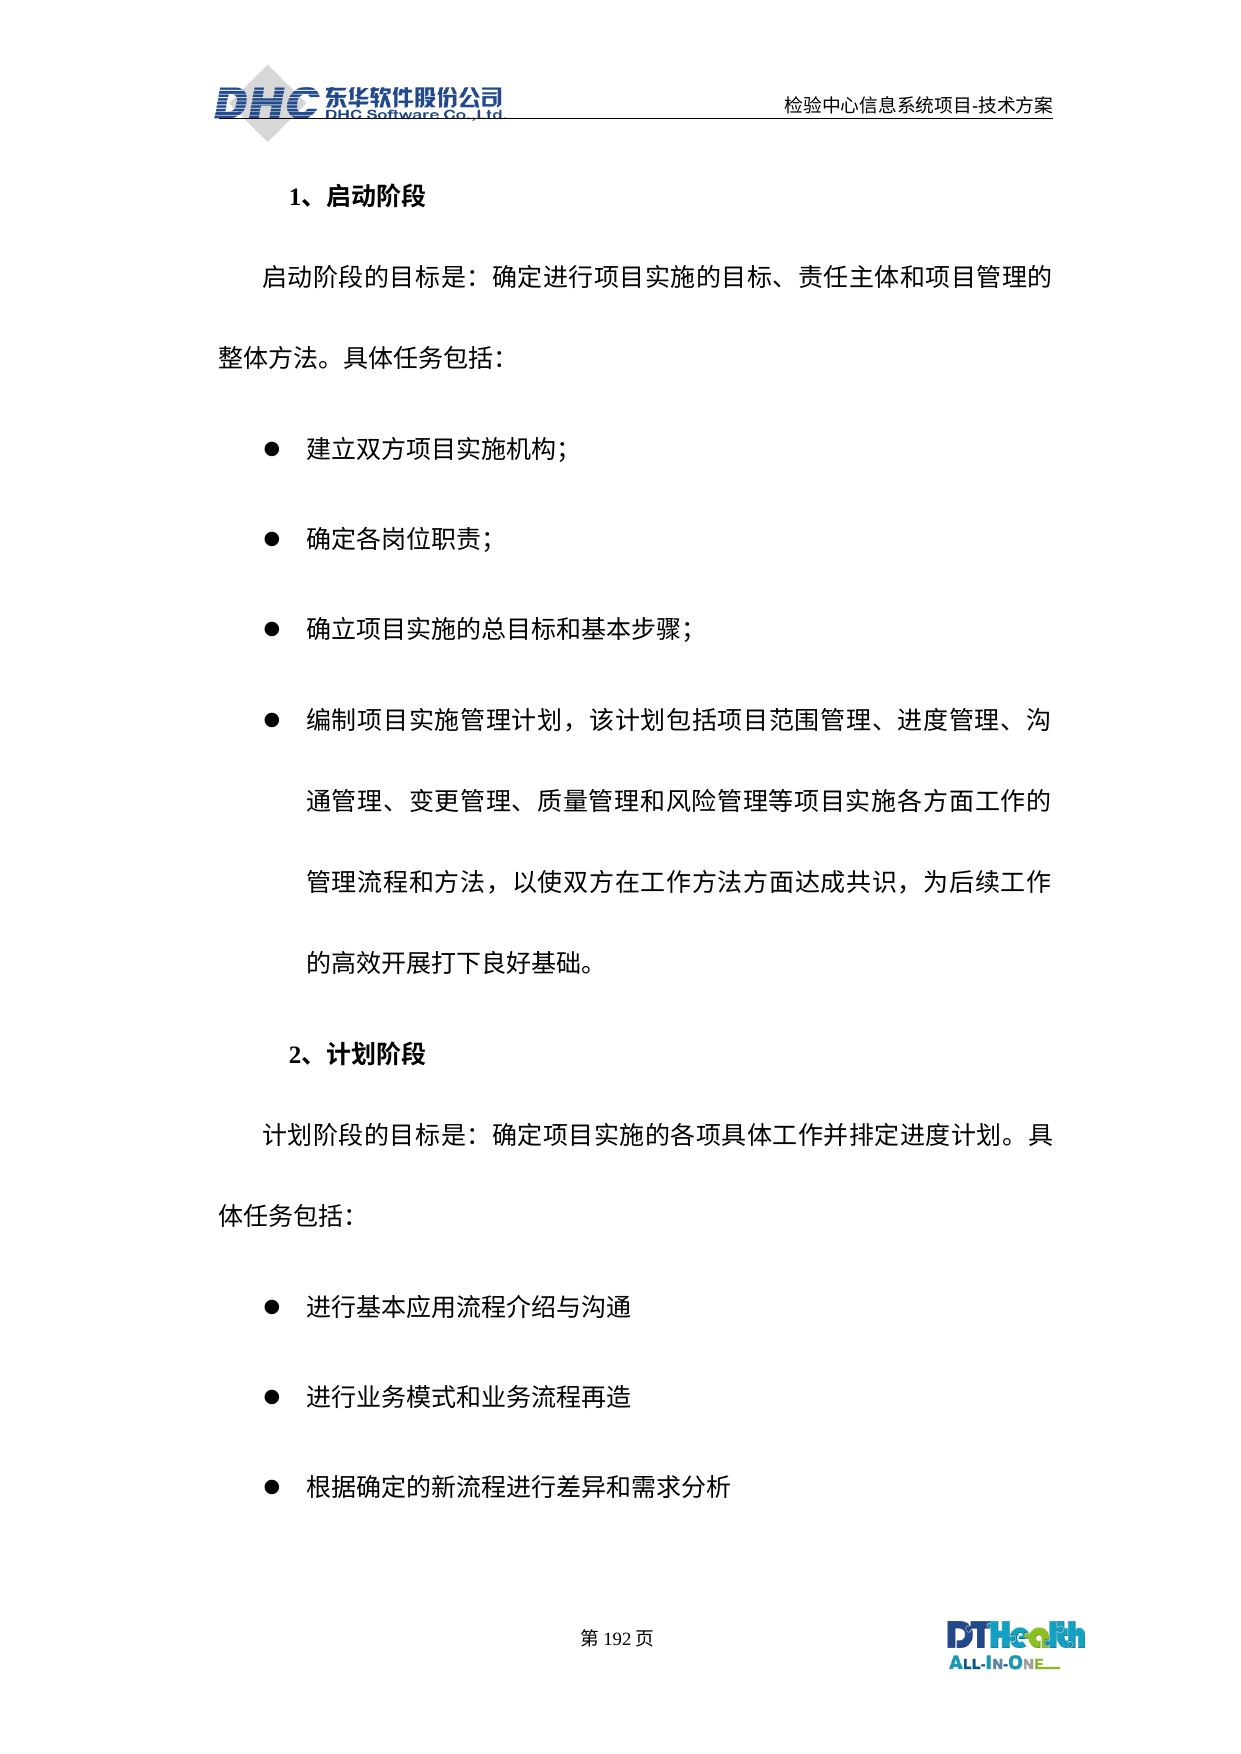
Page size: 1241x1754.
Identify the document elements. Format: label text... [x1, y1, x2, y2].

list 2、计划阶段 [239, 1020, 1053, 1085]
list 确立项目实施的总目标和基本步骤； [262, 595, 1053, 660]
list 建立双方项目实施机构； [262, 415, 1053, 480]
list 编制项目实施管理计划，该计划包括项目范围管理、进度管理、沟通管理、变更管理、质量管理和风险管理等项目实施各方面工作的管理流程和方法，以使双方在工作方法方面达成共识，为后续工作的高效开展打下良好基础。 [262, 686, 1053, 994]
list 1、启动阶段 [239, 162, 1053, 227]
text 启动阶段的目标是：确定进行项目实施的目标、责任主体和项目管理的整体方法。具体任务包括： [218, 243, 1053, 389]
list 确定各岗位职责； [262, 505, 1053, 570]
list 进行基本应用流程介绍与沟通 [262, 1273, 1053, 1338]
list 进行业务模式和业务流程再造 [262, 1363, 1053, 1428]
text 计划阶段的目标是：确定项目实施的各项具体工作并排定进度计划。具体任务包括： [218, 1101, 1053, 1247]
picture [214, 64, 506, 142]
picture [947, 1621, 1085, 1648]
list 根据确定的新流程进行差异和需求分析 [262, 1453, 1053, 1518]
picture [947, 1653, 1061, 1670]
